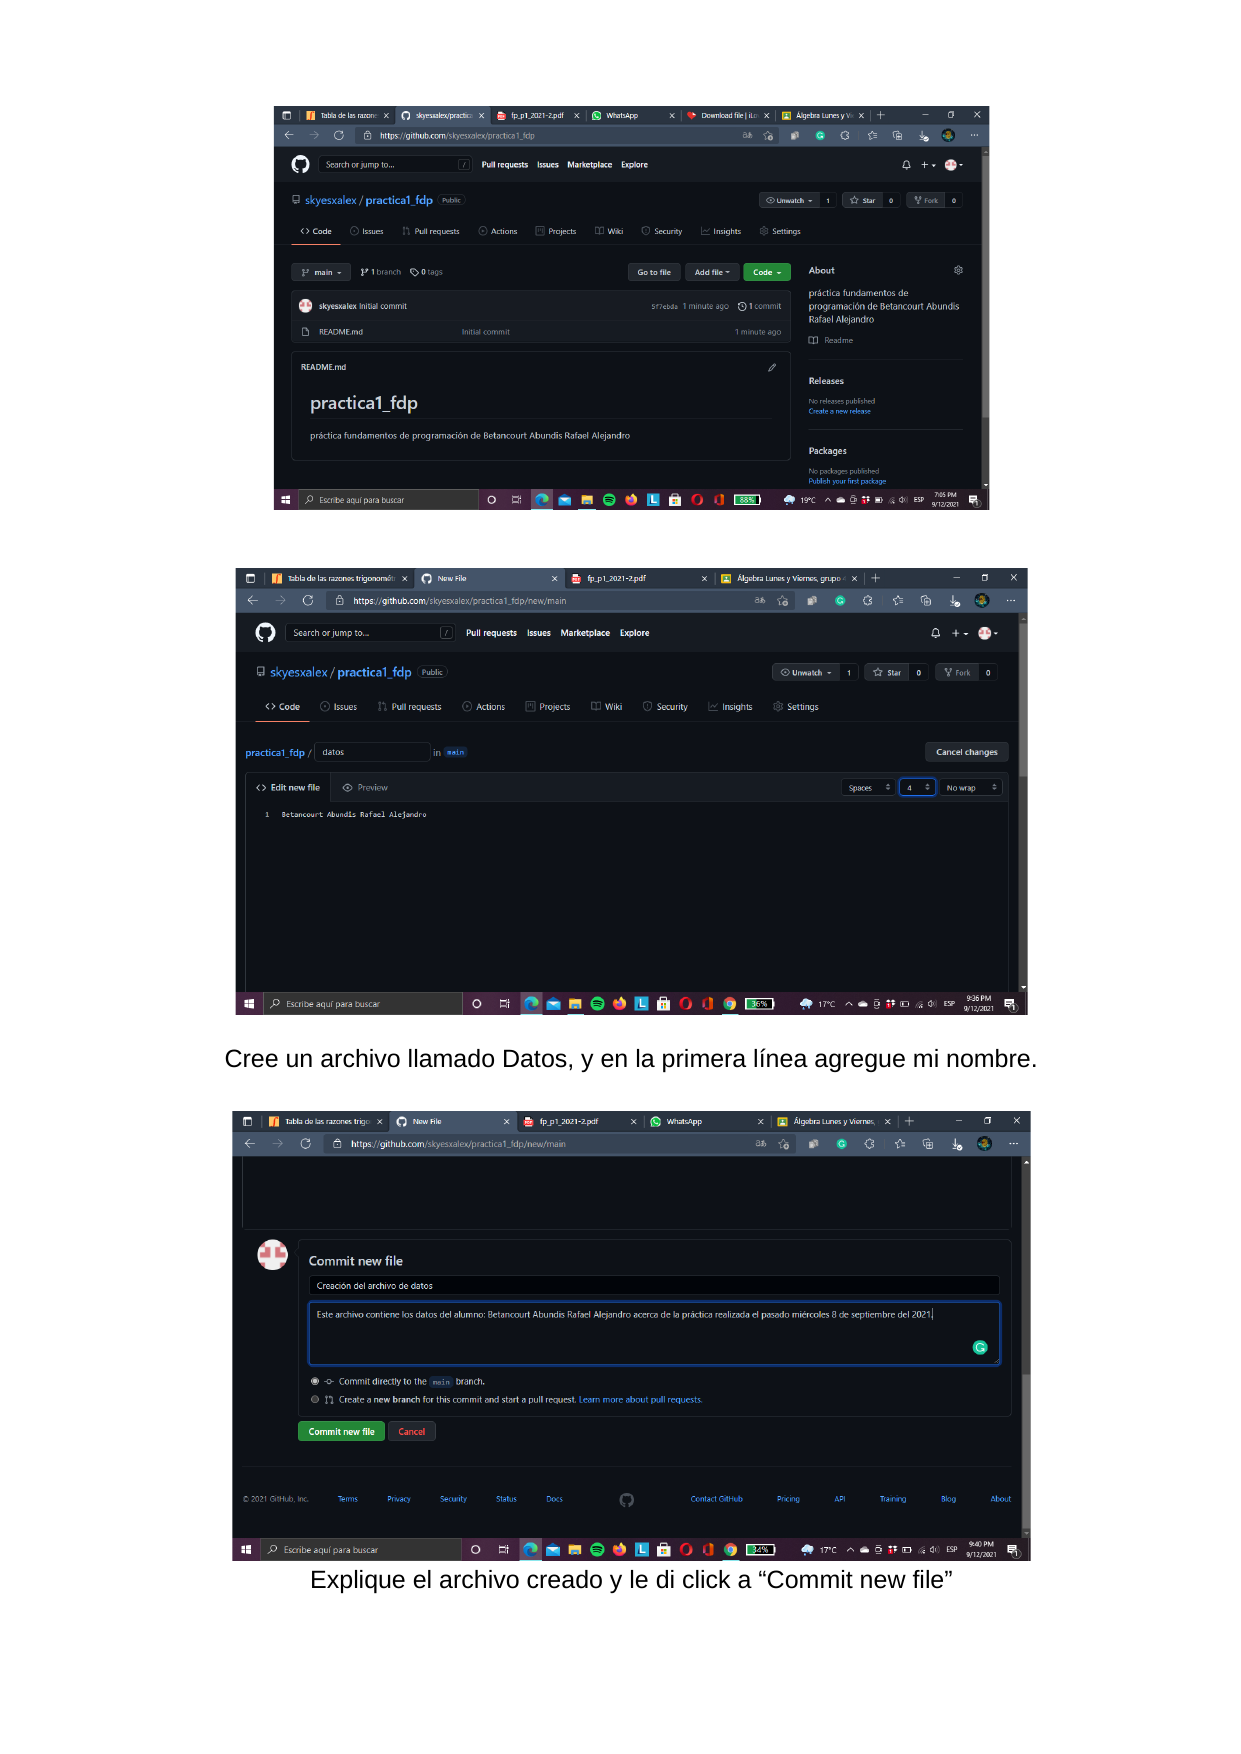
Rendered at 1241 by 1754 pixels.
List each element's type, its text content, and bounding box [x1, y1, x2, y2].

picture [235, 568, 1028, 1015]
picture [273, 106, 990, 510]
text Cree un archivo llamado Datos, y en la primera línea agregue mi nombre. [73, 1044, 1190, 1073]
picture [232, 1111, 1031, 1561]
text Explique el archivo creado y le di click a “Commit new file” [73, 1565, 1190, 1594]
